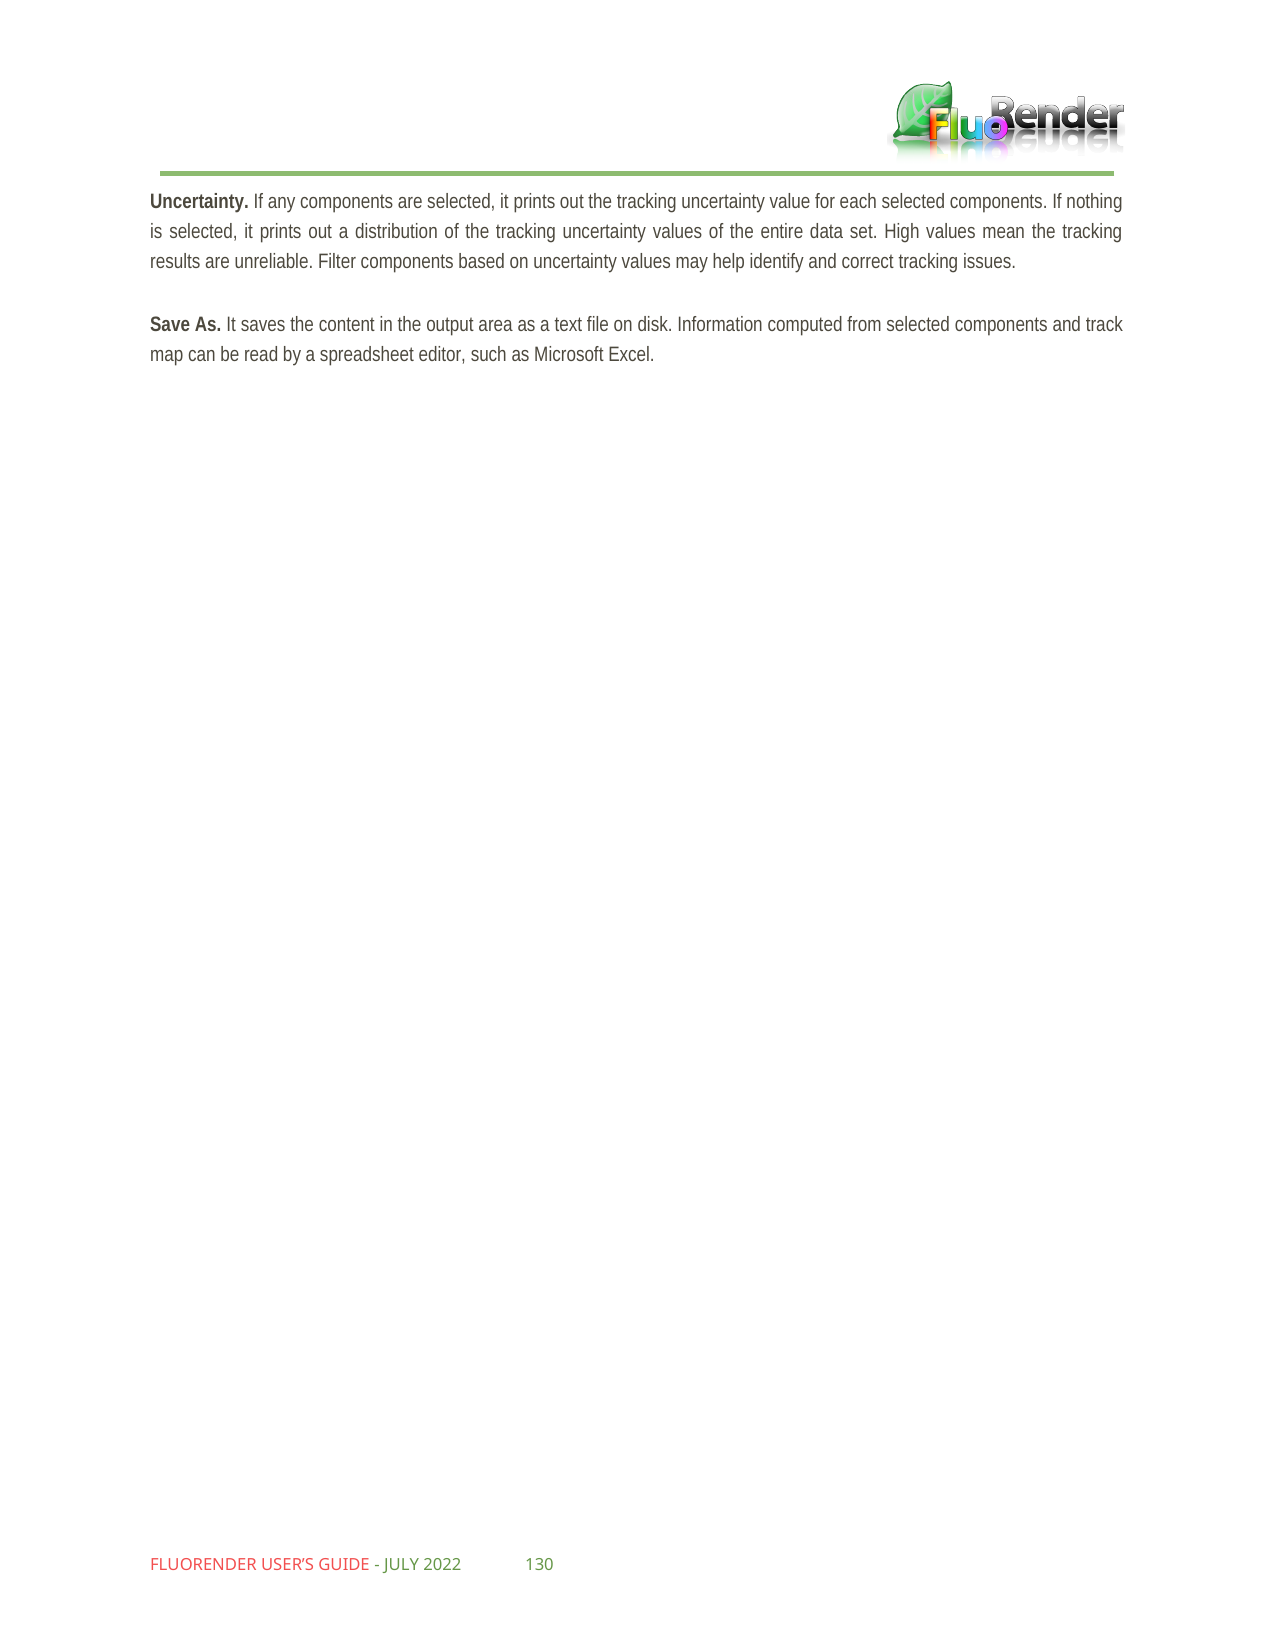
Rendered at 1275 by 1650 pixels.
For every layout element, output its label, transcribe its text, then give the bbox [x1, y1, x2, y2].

text Save As. It saves the content in the output area as a text file on disk. Information computed from selected components and track map can be read by a spreadsheet editor, such as Microsoft Excel. [150, 312, 1125, 366]
text Uncertainty. If any components are selected, it prints out the tracking uncertainty value for each selected components. If nothing is selected, it prints out a distribution of the tracking uncertainty values of the entire data set. High values mean the tracking results are unreliable. Filter components based on uncertainty values may help identify and correct tracking issues. [150, 189, 1125, 273]
picture [887, 75, 1125, 165]
